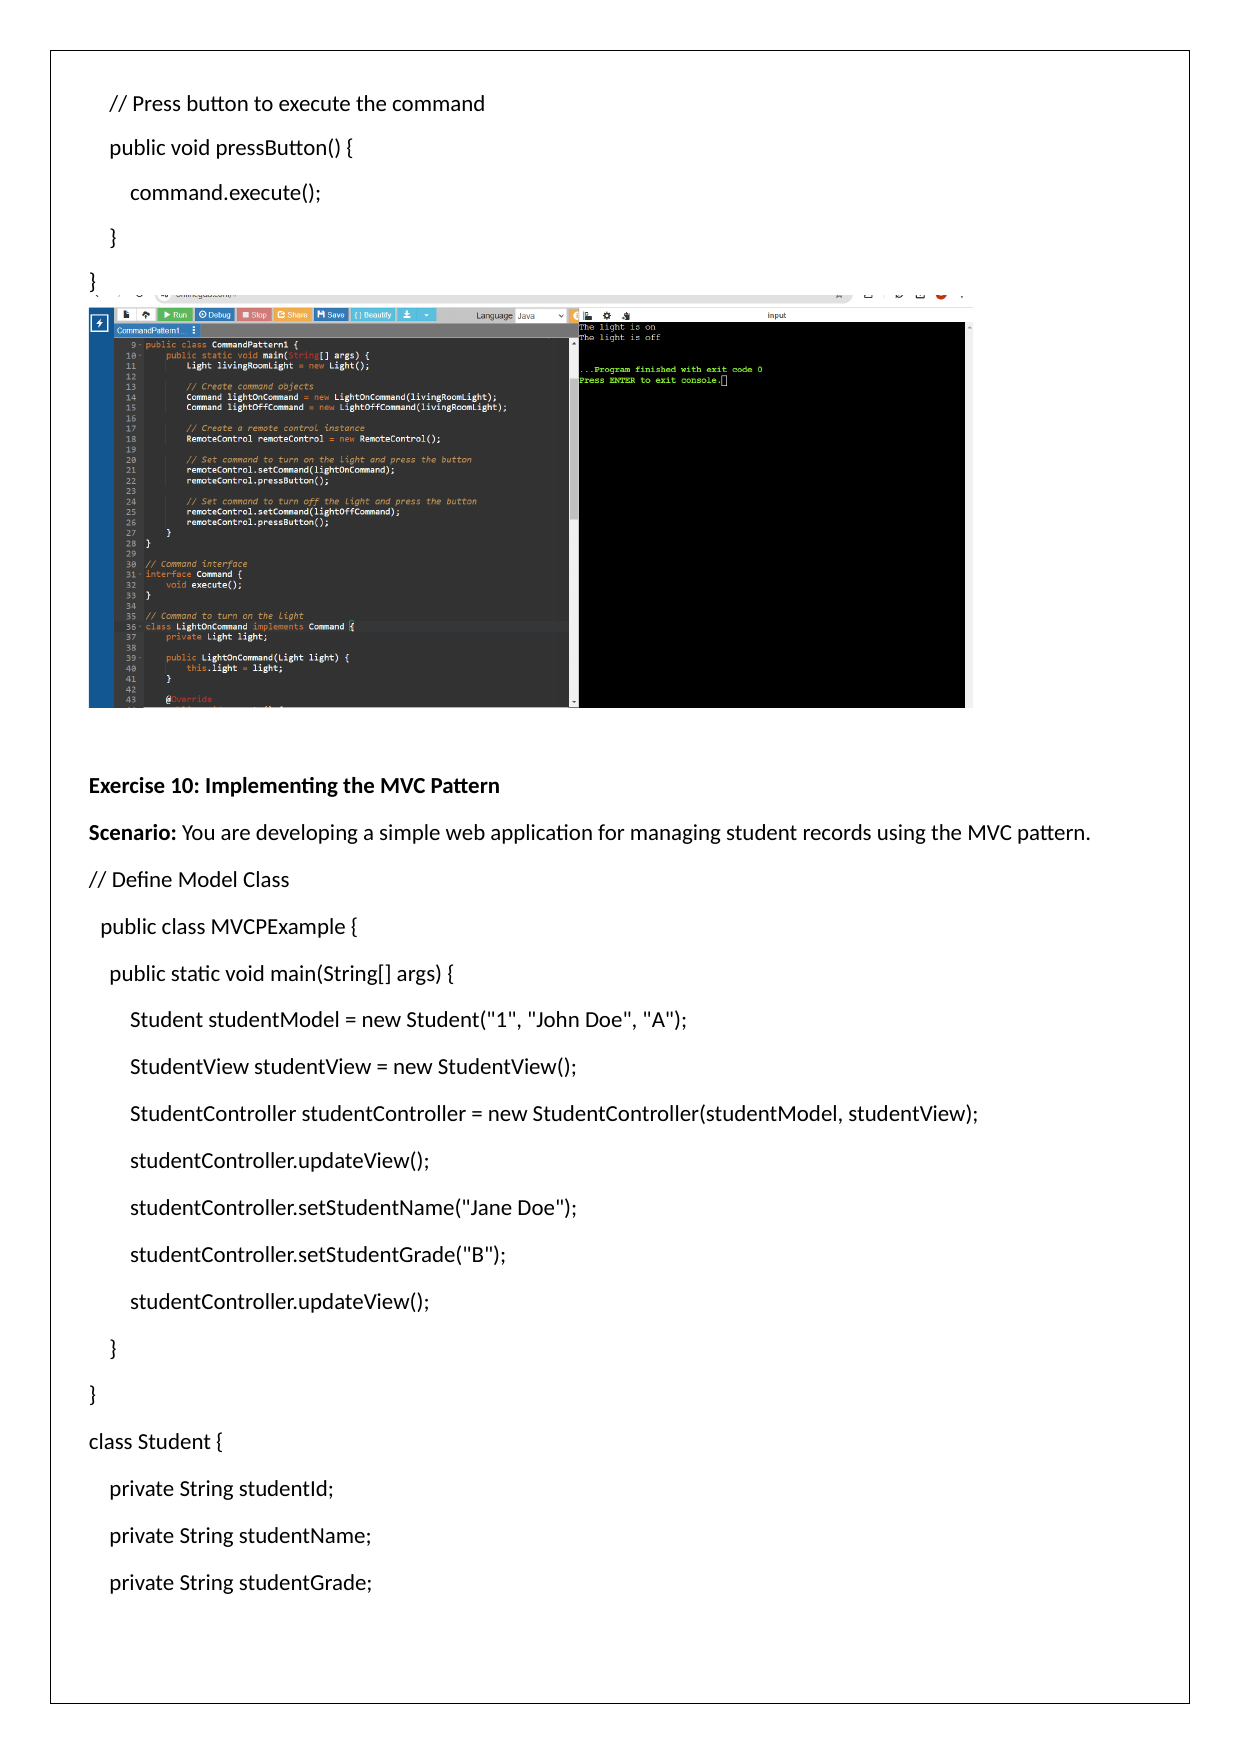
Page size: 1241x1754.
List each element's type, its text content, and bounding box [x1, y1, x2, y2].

text private String studentName; [89, 1521, 1152, 1549]
text studentController.setStudentGrade("B"); [89, 1240, 1152, 1268]
text public void pressButton() { [89, 133, 1152, 161]
text studentController.updateView(); [89, 1287, 1152, 1315]
text // Define Model Class [89, 865, 1152, 893]
text StudentView studentView = new StudentView(); [89, 1052, 1152, 1081]
text } [89, 223, 1152, 251]
text private String studentId; [89, 1474, 1152, 1502]
text private String studentGrade; [89, 1568, 1152, 1596]
text command.execute(); [89, 178, 1152, 206]
text studentController.setStudentName("Jane Doe"); [89, 1193, 1152, 1221]
text public static void main(String[] args) { [89, 959, 1152, 987]
text // Press button to execute the command [89, 89, 1152, 117]
text Scenario: You are developing a simple web application for managing student records using the MVC pattern. [89, 818, 1152, 846]
text } [89, 1334, 1152, 1362]
text Exercise 10: Implementing the MVC Pattern [89, 771, 1152, 799]
text StudentController studentController = new StudentController(studentModel, studentView); [89, 1099, 1152, 1127]
picture [88, 295, 974, 708]
text } [89, 1381, 1152, 1409]
text studentController.updateView(); [89, 1146, 1152, 1174]
text Student studentModel = new Student("1", "John Doe", "A"); [89, 1006, 1152, 1034]
text public class MVCPExample { [89, 912, 1152, 940]
text class Student { [89, 1427, 1152, 1456]
